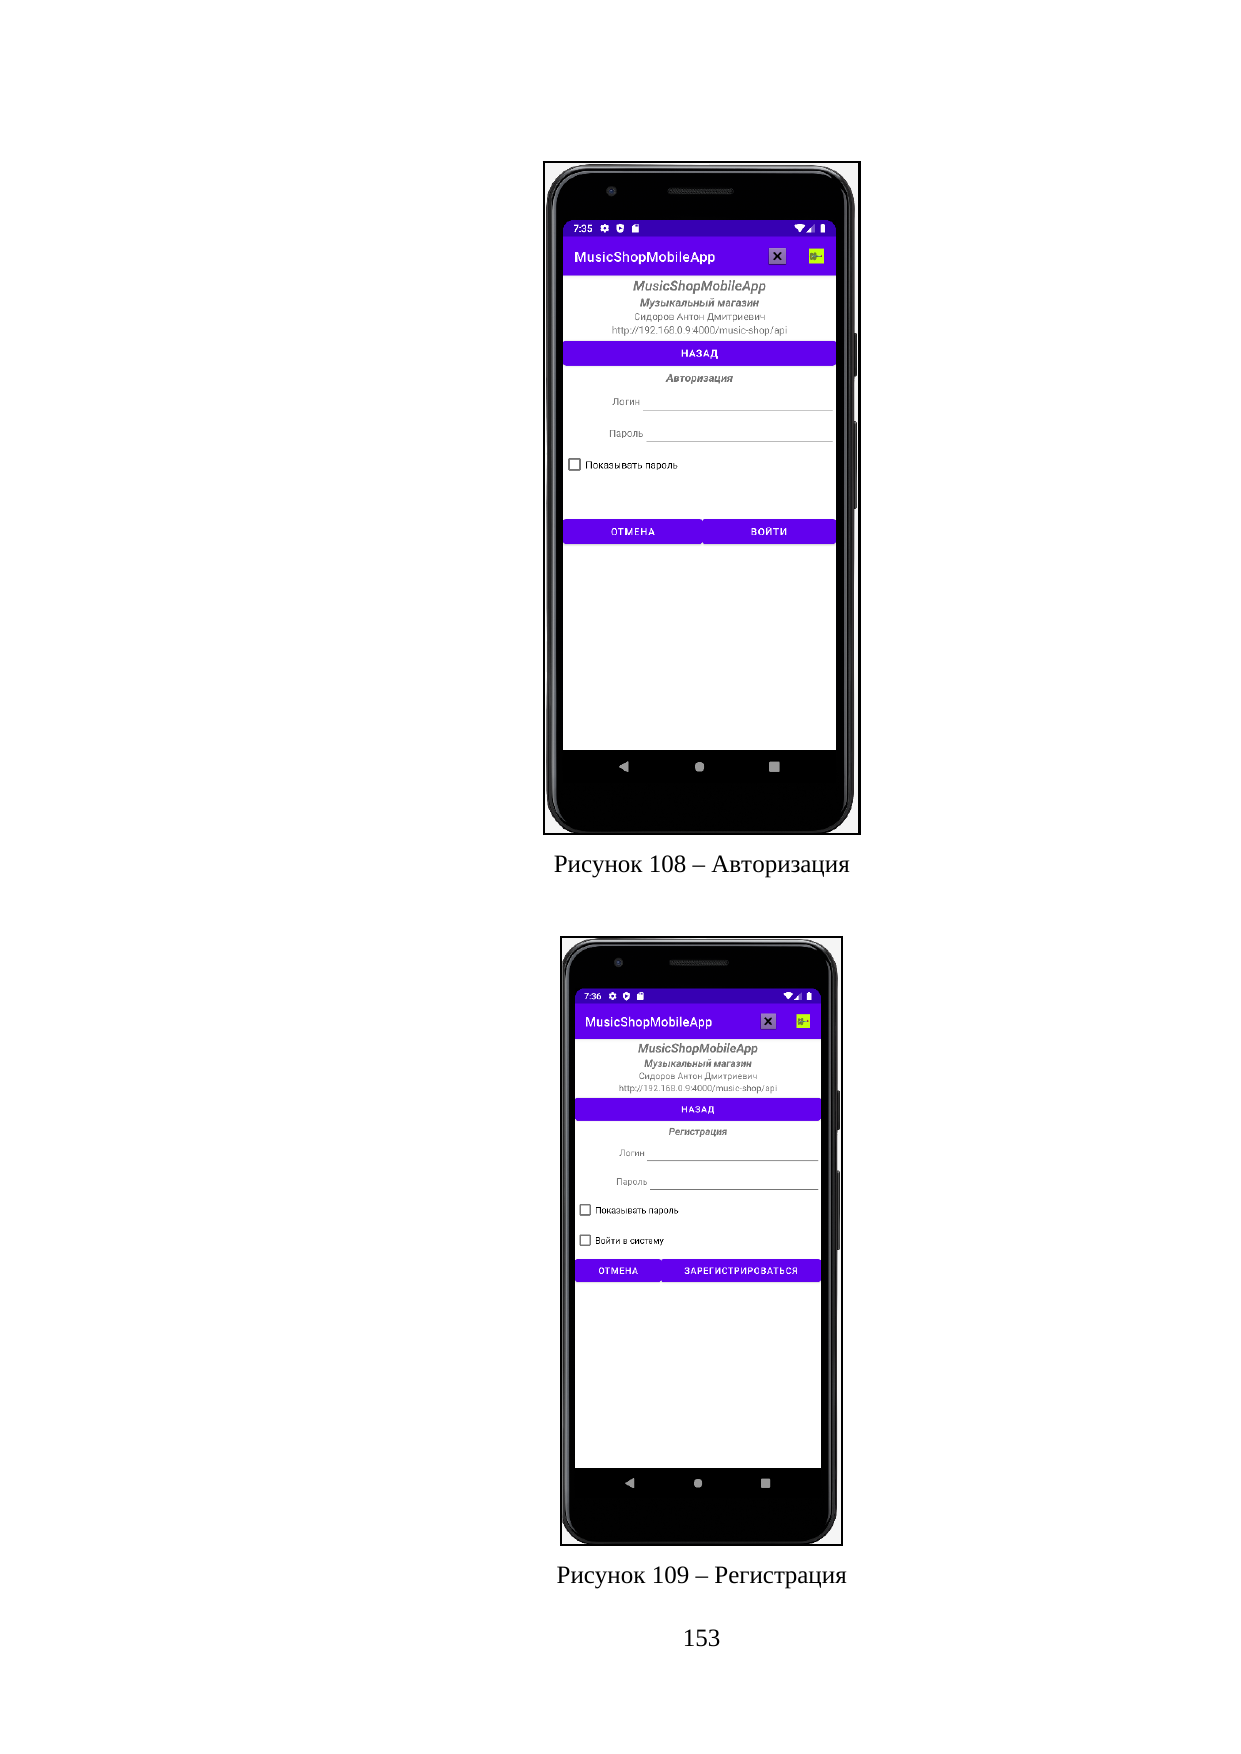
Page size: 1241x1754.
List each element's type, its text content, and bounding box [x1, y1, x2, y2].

text Рисунок 109 – Регистрация [177, 1560, 1152, 1589]
text Рисунок 108 – Авторизация [177, 849, 1152, 878]
picture [545, 163, 858, 833]
picture [562, 938, 841, 1544]
